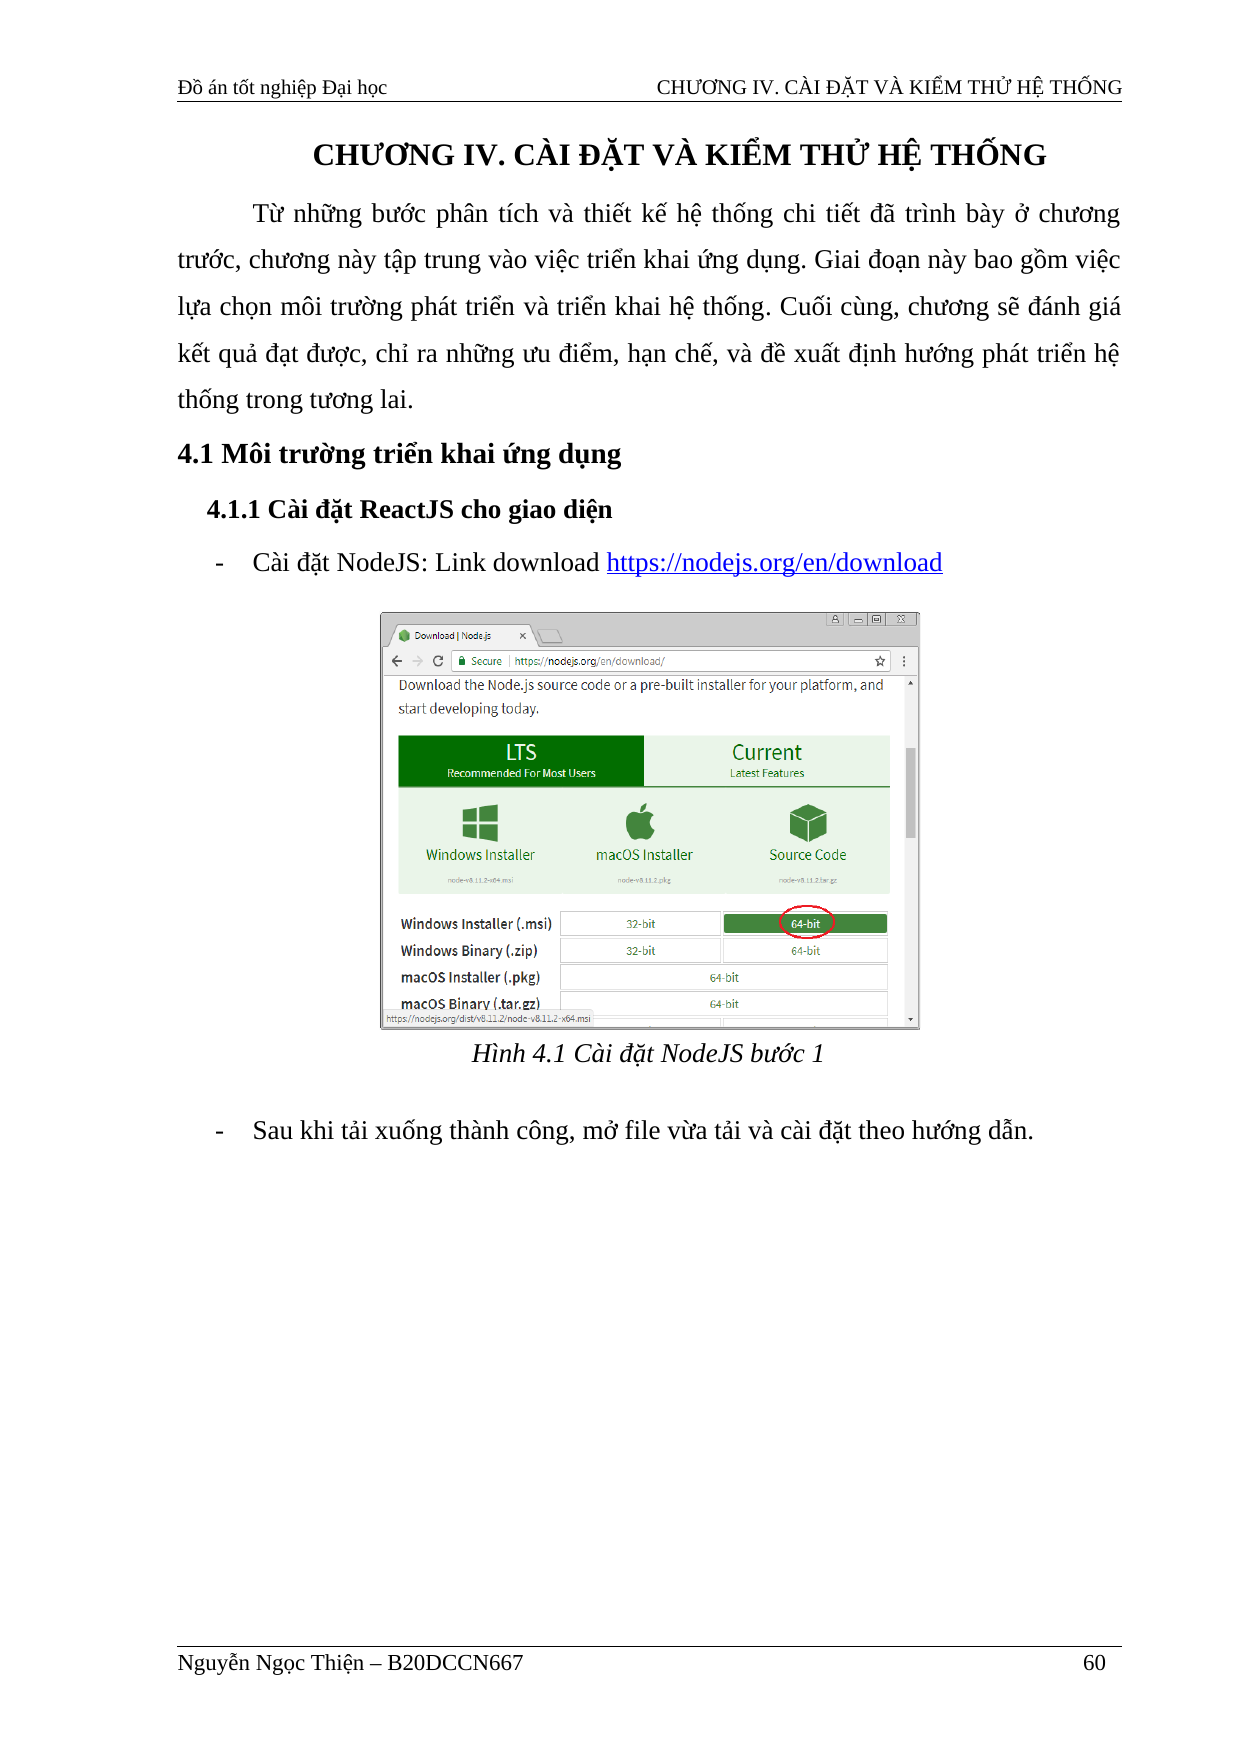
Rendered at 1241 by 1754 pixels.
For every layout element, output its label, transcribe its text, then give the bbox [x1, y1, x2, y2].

subtitle CHƯƠNG IV. CÀI ĐẶT VÀ KIỂM THỬ HỆ THỐNG [177, 137, 1122, 173]
list Cài đặt NodeJS: Link download https://nodejs.org/en/download [215, 546, 1122, 577]
text Từ những bước phân tích và thiết kế hệ thống chi tiết đã trình bày ở chương trước, chương này tập trung vào việc triển khai ứng dụng. Giai đoạn này bao gồm việc lựa chọn môi trường phát triển và triển khai hệ thống. Cuối cùng, chương sẽ đánh giá kết quả đạt được, chỉ ra những ưu điểm, hạn chế, và đề xuất định hướng phát triển hệ thống trong tương lai. [177, 197, 1122, 414]
picture [379, 611, 921, 1030]
subtitle Hình 4.1 Cài đặt NodeJS bước 1 [177, 1037, 1122, 1069]
list Sau khi tải xuống thành công, mở file vừa tải và cài đặt theo hướng dẫn. [215, 1114, 1122, 1146]
subtitle 4.1.1 Cài đặt ReactJS cho giao diện [207, 493, 1122, 524]
subtitle 4.1 Môi trường triển khai ứng dụng [177, 436, 1122, 470]
